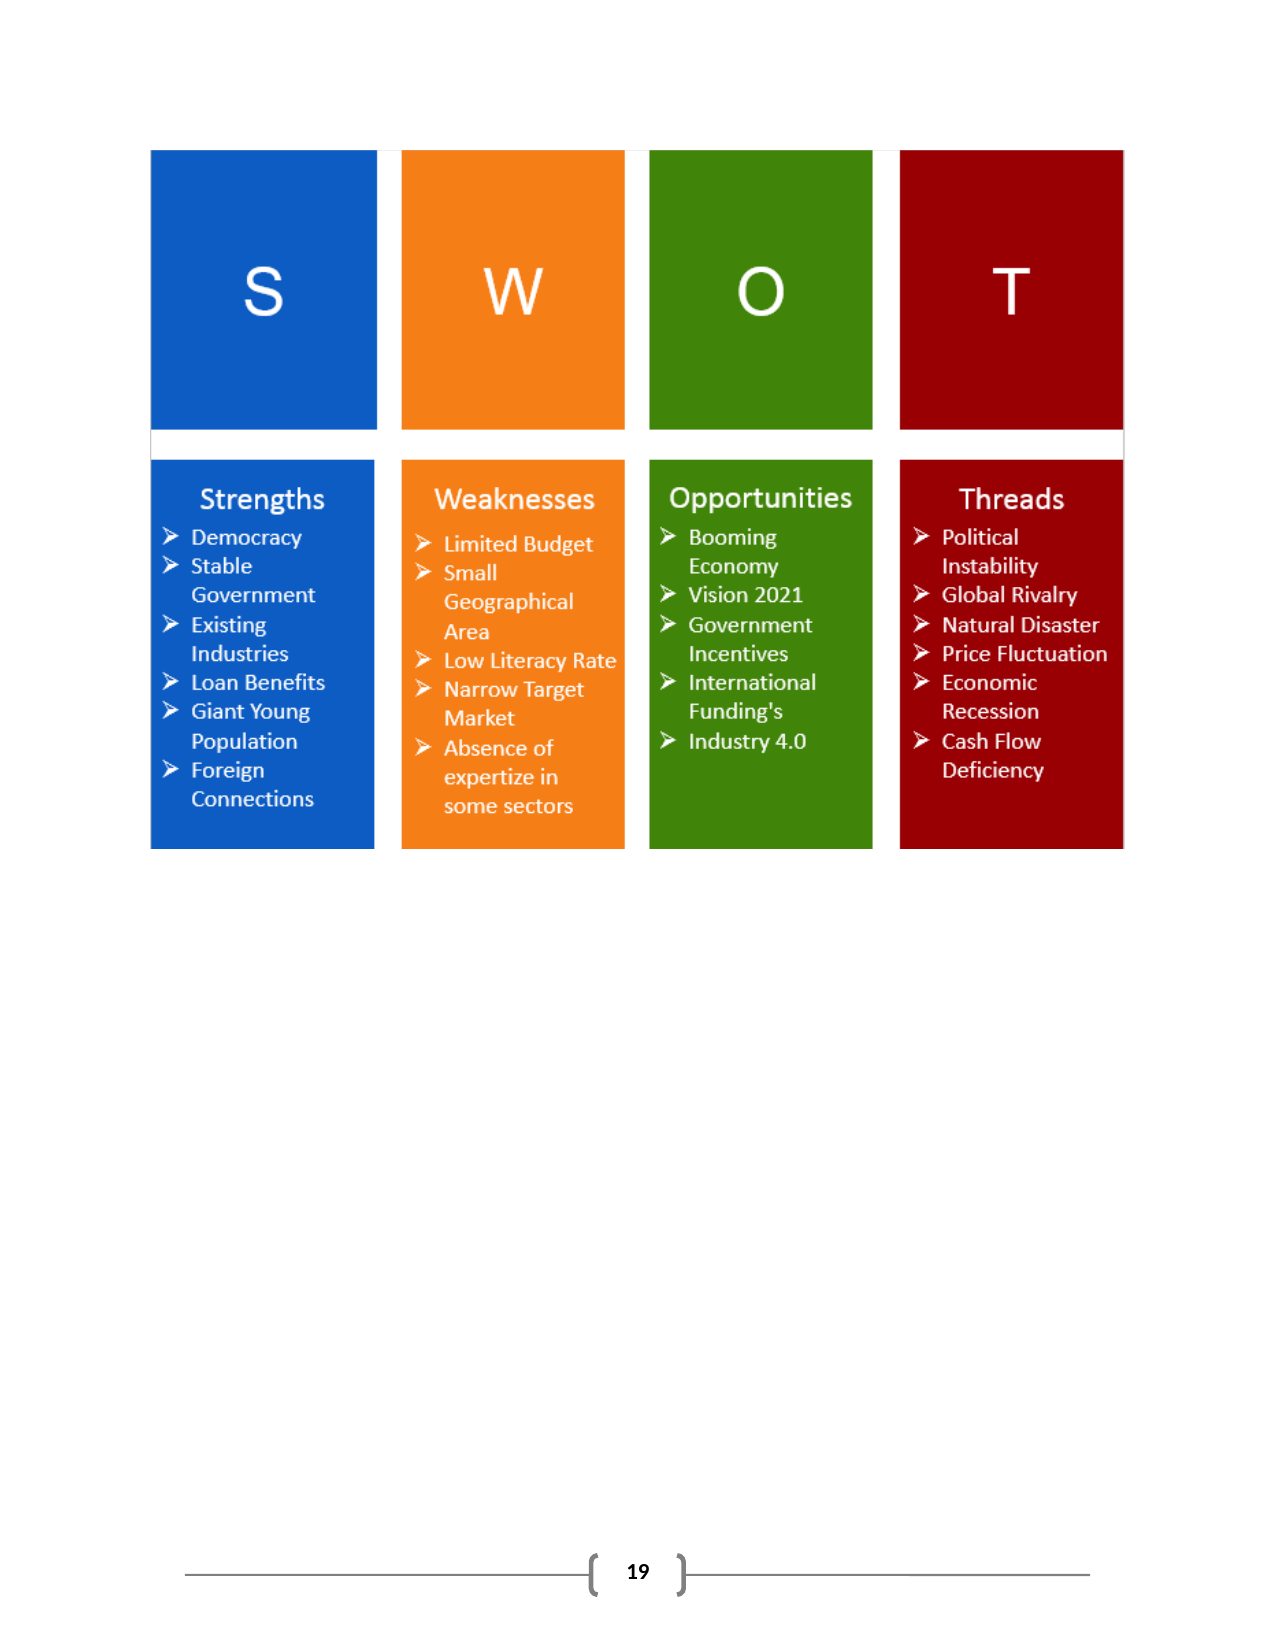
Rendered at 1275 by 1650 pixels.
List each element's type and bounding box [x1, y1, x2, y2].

picture [150, 150, 1125, 849]
